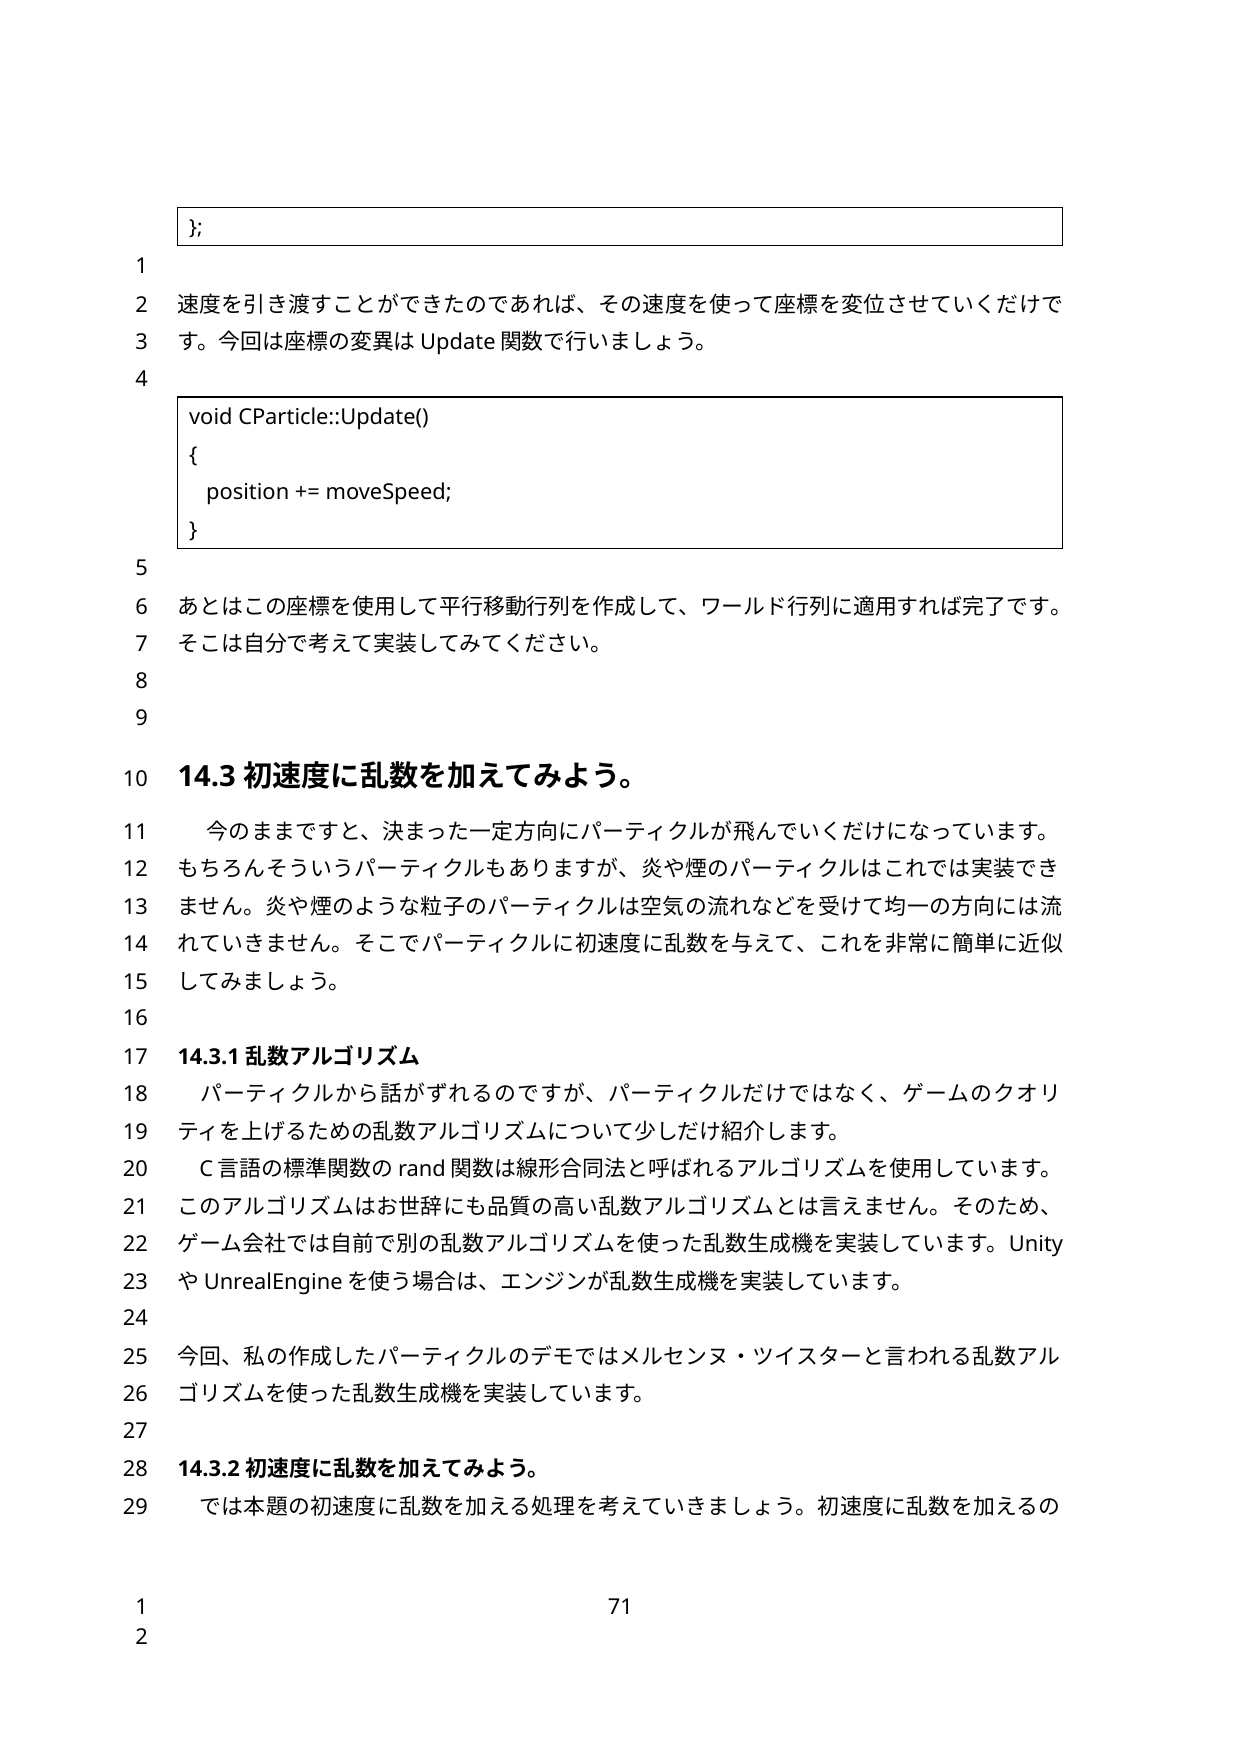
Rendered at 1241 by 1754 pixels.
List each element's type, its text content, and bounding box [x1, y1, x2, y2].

text C言語の標準関数のrand関数は線形合同法と呼ばれるアルゴリズムを使用しています。このアルゴリズムはお世辞にも品質の高い乱数アルゴリズムとは言えません。そのため、ゲーム会社では自前で別の乱数アルゴリズムを使った乱数生成機を実装しています。UnityやUnrealEngineを使う場合は、エンジンが乱数生成機を実装しています。 [177, 1148, 1063, 1298]
text 速度を引き渡すことができたのであれば、その速度を使って座標を変位させていくだけです。今回は座標の変異はUpdate関数で行いましょう。 [177, 284, 1063, 359]
text 今のままですと、決まった一定方向にパーティクルが飛んでいくだけになっています。もちろんそういうパーティクルもありますが、炎や煙のパーティクルはこれでは実装できません。炎や煙のような粒子のパーティクルは空気の流れなどを受けて均一の方向には流れていきません。そこでパーティクルに初速度に乱数を与えて、これを非常に簡単に近似してみましょう。 [177, 811, 1063, 998]
text そこは自分で考えて実装してみてください。 [177, 623, 1063, 661]
text 14.3.2 初速度に乱数を加えてみよう。 [177, 1448, 1063, 1486]
text 14.3 初速度に乱数を加えてみよう。 [177, 736, 1063, 811]
table_header void CParticle::Update() { position += moveSpeed; } [178, 398, 1062, 547]
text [177, 1486, 1063, 1523]
text あとはこの座標を使用して平行移動行列を作成して、ワールド行列に適用すれば完了です。 [177, 586, 1063, 623]
text 14.3.1 乱数アルゴリズム [177, 1036, 1063, 1073]
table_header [178, 208, 1062, 245]
text 今回、私の作成したパーティクルのデモではメルセンヌ・ツイスターと言われる乱数アルゴリズムを使った乱数生成機を実装しています。 [177, 1336, 1063, 1411]
text パーティクルから話がずれるのですが、パーティクルだけではなく、ゲームのクオリティを上げるための乱数アルゴリズムについて少しだけ紹介します。 [177, 1073, 1063, 1148]
